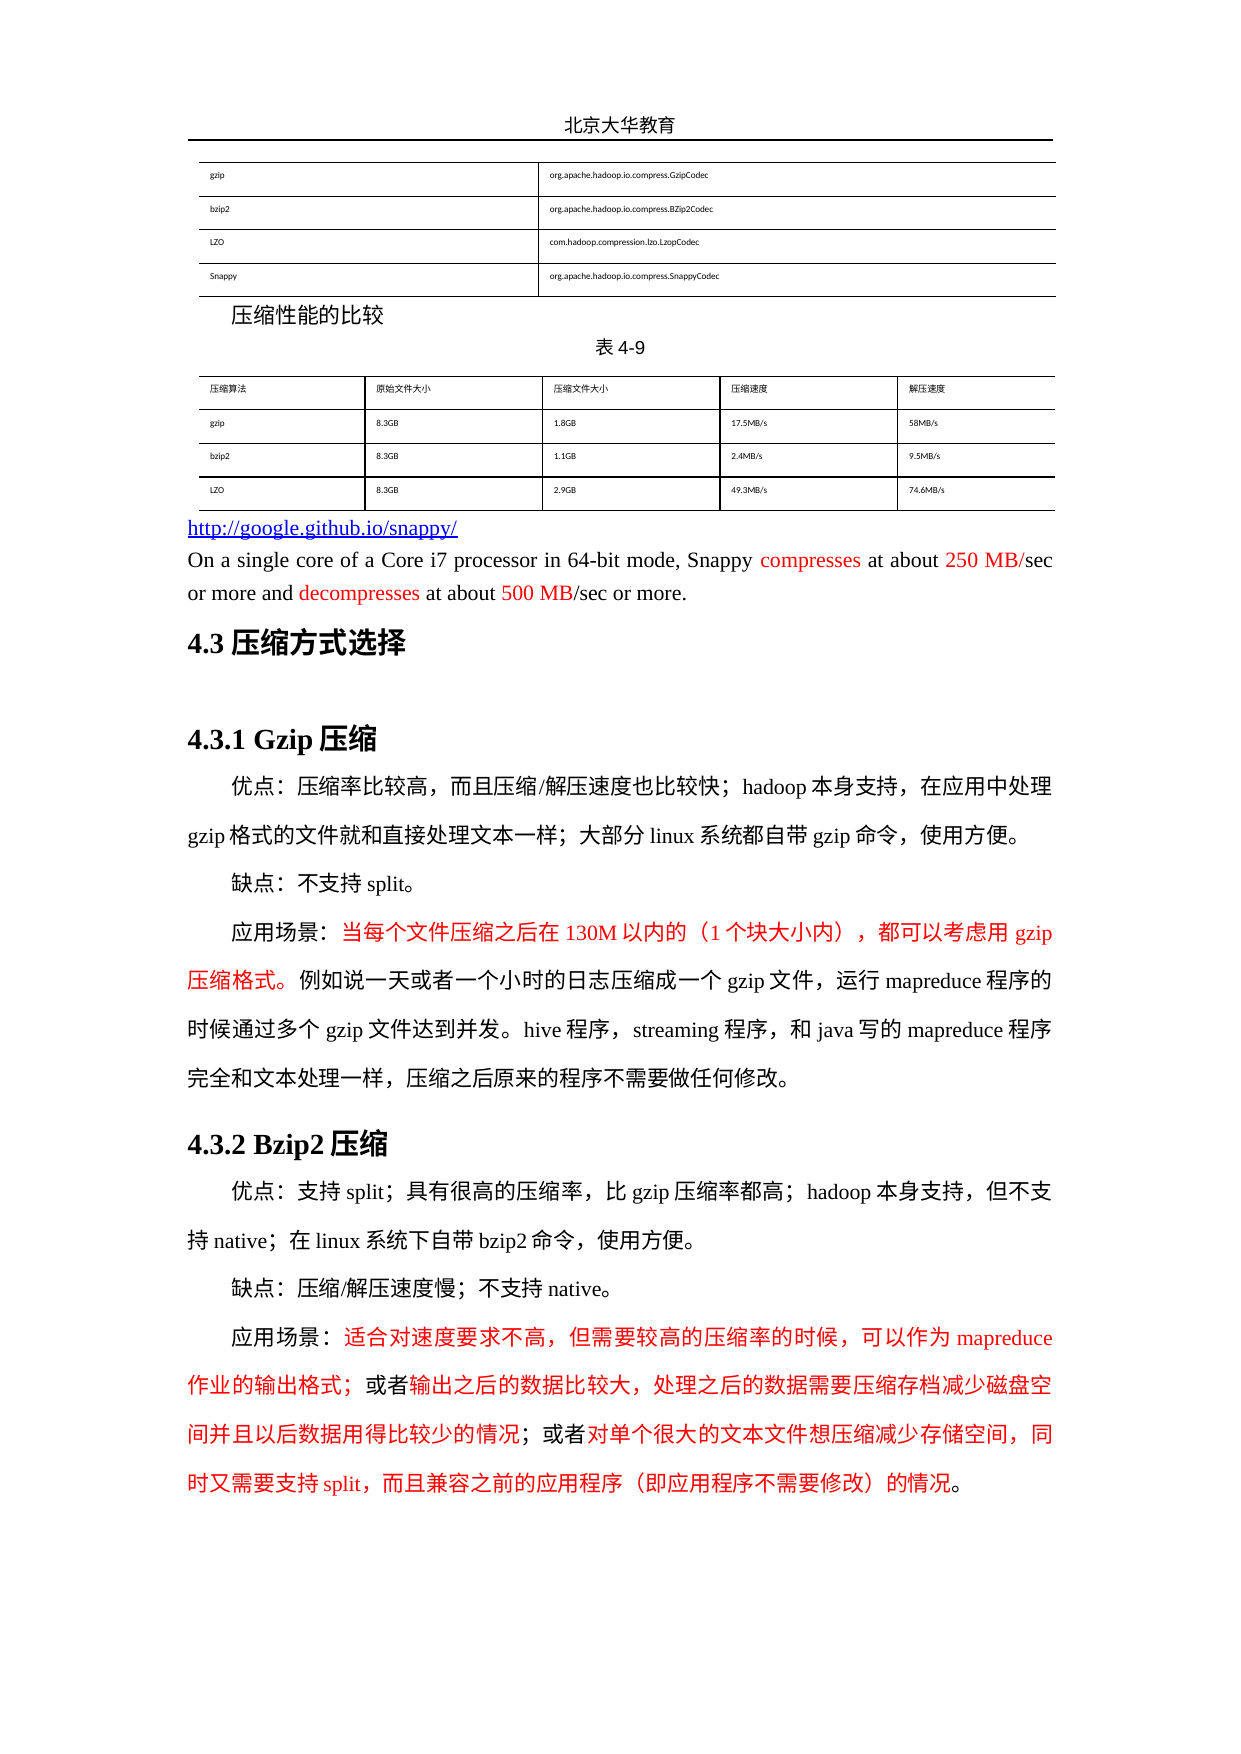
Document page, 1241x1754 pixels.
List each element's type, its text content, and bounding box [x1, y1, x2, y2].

table_cell gzip [199, 163, 538, 196]
table_header 压缩速度 [721, 377, 897, 409]
table_cell org.apache.hadoop.io.compress.GzipCodec [539, 163, 1056, 196]
text On a single core of a Core i7 processor in 64-bit mode, Snappy compresses at about 250 MB/sec or more and decompresses at about 500 MB/sec or more. [187, 543, 1053, 608]
subtitle 4.3.1 Gzip压缩 [187, 704, 1053, 769]
table_cell 2.9GB [543, 478, 719, 510]
table_cell bzip2 [199, 197, 538, 229]
table_cell LZO [199, 230, 538, 263]
subtitle 4.3 压缩方式选择 [187, 608, 1053, 673]
table_cell 1.8GB [543, 410, 719, 443]
table_cell 9.5MB/s [898, 444, 1055, 476]
table_cell org.apache.hadoop.io.compress.SnappyCodec [539, 264, 1056, 296]
table_cell 58MB/s [898, 410, 1055, 443]
table_header 原始文件大小 [366, 377, 542, 409]
text 表4-9 [187, 330, 1053, 362]
table_cell com.hadoop.compression.lzo.LzopCodec [539, 230, 1056, 263]
table_cell 8.3GB [366, 444, 542, 476]
text 缺点：压缩/解压速度慢；不支持native。 [187, 1271, 1053, 1303]
table_cell LZO [199, 478, 364, 510]
text 优点：支持split；具有很高的压缩率，比gzip压缩率都高；hadoop本身支持，但不支持native；在linux系统下自带bzip2命令，使用方便。 [187, 1174, 1053, 1255]
text http://google.github.io/snappy/ [187, 511, 1053, 543]
table_cell Snappy [199, 264, 538, 296]
table_cell 8.3GB [366, 478, 542, 510]
table_header 压缩算法 [199, 377, 364, 409]
text 优点：压缩率比较高，而且压缩/解压速度也比较快；hadoop本身支持，在应用中处理gzip格式的文件就和直接处理文本一样；大部分linux系统都自带gzip命令，使用方便。 [187, 769, 1053, 850]
text 应用场景：适合对速度要求不高，但需要较高的压缩率的时候，可以作为mapreduce作业的输出格式；或者输出之后的数据比较大，处理之后的数据需要压缩存档减少磁盘空间并且以后数据用得比较少的情况；或者对单个很大的文本文件想压缩减少存储空间，同时又需要支持split，而且兼容之前的应用程序（即应用程序不需要修改）的情况。 [187, 1319, 1053, 1498]
table_header 压缩文件大小 [543, 377, 719, 409]
text 压缩性能的比较 [187, 297, 1053, 330]
table_cell 74.6MB/s [898, 478, 1055, 510]
subtitle 4.3.2 Bzip2压缩 [187, 1109, 1053, 1174]
table_cell org.apache.hadoop.io.compress.BZip2Codec [539, 197, 1056, 229]
table_cell 49.3MB/s [721, 478, 897, 510]
table_cell 2.4MB/s [721, 444, 897, 476]
text 应用场景：当每个文件压缩之后在130M以内的（1个块大小内），都可以考虑用gzip压缩格式。例如说一天或者一个小时的日志压缩成一个gzip文件，运行mapreduce程序的时候通过多个gzip文件达到并发。hive程序，streaming程序，和java写的mapreduce程序完全和文本处理一样，压缩之后原来的程序不需要做任何修改。 [187, 914, 1053, 1093]
table_cell 17.5MB/s [721, 410, 897, 443]
table_cell 8.3GB [366, 410, 542, 443]
text 缺点：不支持split。 [187, 866, 1053, 898]
table_cell 1.1GB [543, 444, 719, 476]
table_cell gzip [199, 410, 364, 443]
table_cell bzip2 [199, 444, 364, 476]
table_header 解压速度 [898, 377, 1055, 409]
